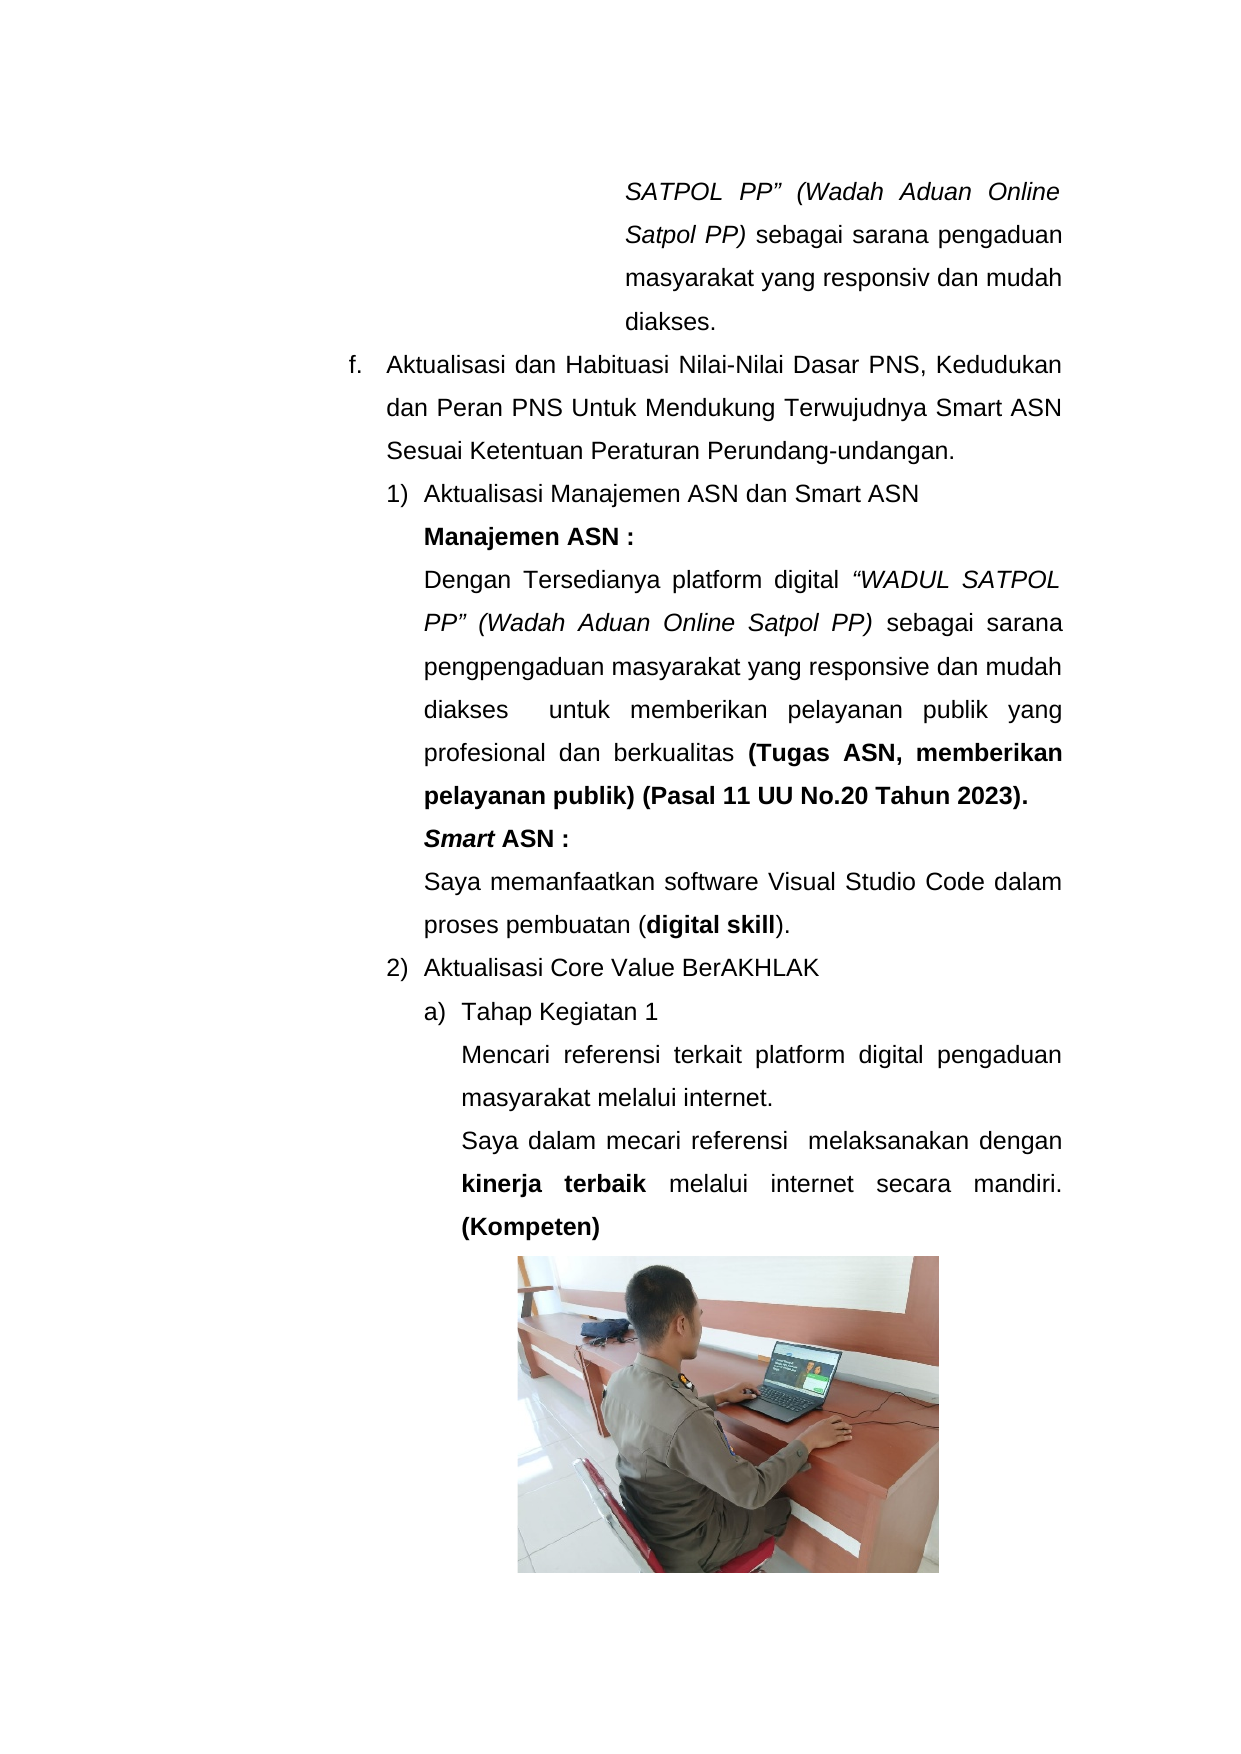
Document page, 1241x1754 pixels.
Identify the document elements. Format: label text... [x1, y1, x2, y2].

list SATPOL PP” (Wadah Aduan Online Satpol PP) sebagai sarana pengaduan masyarakat yang responsiv dan mudah diakses. [625, 177, 1063, 335]
list Aktualisasi dan Habituasi Nilai-Nilai Dasar PNS, Kedudukan dan Peran PNS Untuk Mendukung Terwujudnya Smart ASN Sesuai Ketentuan Peraturan Perundang-undangan. [349, 350, 1063, 465]
list Manajemen ASN : [424, 522, 1063, 551]
picture [517, 1256, 939, 1573]
list Dengan Tersedianya platform digital “WADUL SATPOL PP” (Wadah Aduan Online Satpol PP) sebagai sarana pengpengaduan masyarakat yang responsive dan mudah diakses untuk memberikan pelayanan publik yang profesional dan berkualitas (Tugas ASN, memberikan pelayanan publik) (Pasal 11 UU No.20 Tahun 2023). [424, 565, 1063, 810]
list Saya memanfaatkan software Visual Studio Code dalam proses pembuatan (digital skill). [424, 867, 1063, 939]
list Aktualisasi Core Value BerAKHLAK [386, 953, 1063, 982]
list Smart ASN : [424, 824, 1063, 853]
list Mencari referensi terkait platform digital pengaduan masyarakat melalui internet. [461, 1040, 1063, 1112]
list Saya dalam mecari referensi melaksanakan dengan kinerja terbaik melalui internet secara mandiri. (Kompeten) [461, 1126, 1063, 1241]
list Tahap Kegiatan 1 [424, 997, 1063, 1025]
list Aktualisasi Manajemen ASN dan Smart ASN [386, 479, 1063, 508]
